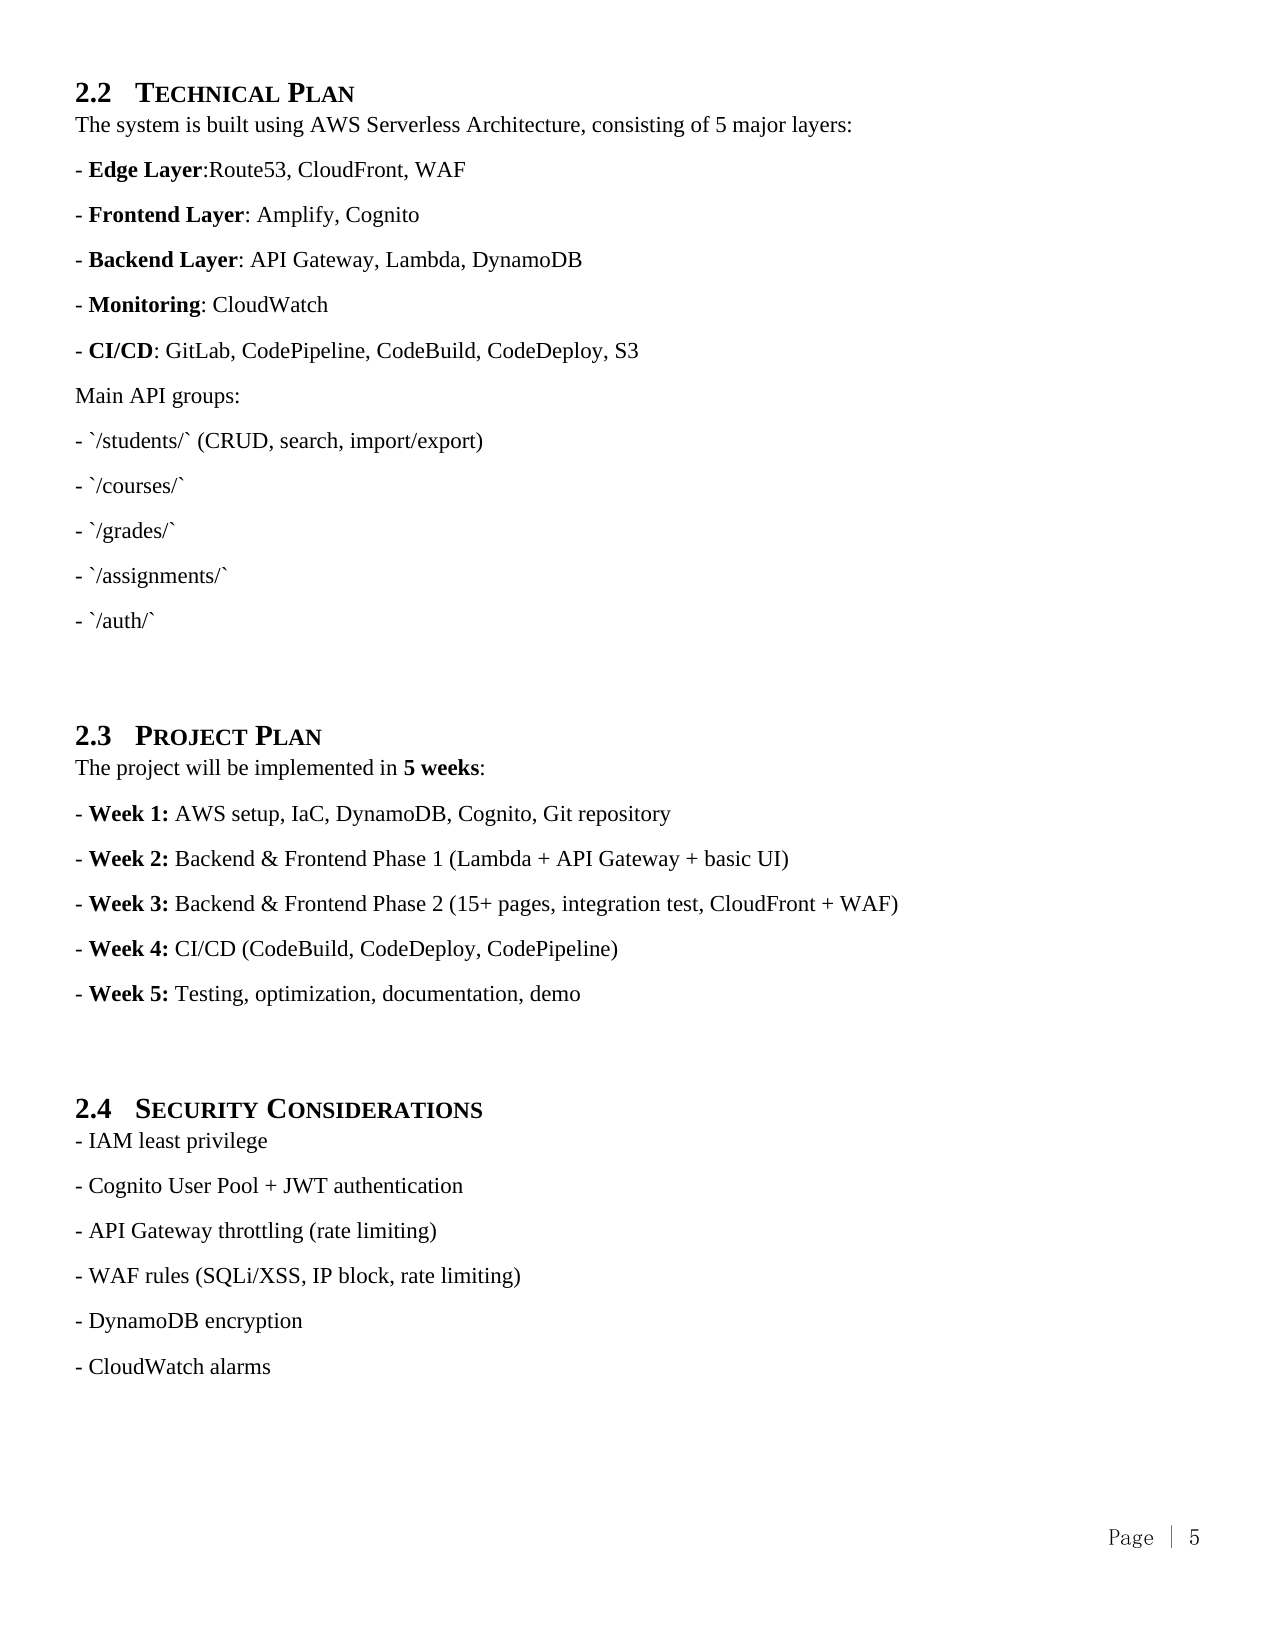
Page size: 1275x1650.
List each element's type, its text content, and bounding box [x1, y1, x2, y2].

text - `/students/` (CRUD, search, import/export) [75, 427, 1200, 453]
text - Week 2: Backend & Frontend Phase 1 (Lambda + API Gateway + basic UI) [75, 845, 1200, 871]
text - Monitoring: CloudWatch [75, 292, 1200, 318]
text - `/assignments/` [75, 562, 1200, 588]
text - `/courses/` [75, 472, 1200, 498]
text - `/auth/` [75, 607, 1200, 634]
subtitle Security Considerations [75, 1091, 1200, 1124]
text - DynamoDB encryption [75, 1308, 1200, 1334]
text - WAF rules (SQLi/XSS, IP block, rate limiting) [75, 1262, 1200, 1289]
text The system is built using AWS Serverless Architecture, consisting of 5 major layers: [75, 111, 1200, 137]
text - Cognito User Pool + JWT authentication [75, 1172, 1200, 1199]
text Main API groups: [75, 382, 1200, 408]
text - Week 5: Testing, optimization, documentation, demo [75, 980, 1200, 1006]
text - `/grades/` [75, 517, 1200, 543]
text - API Gateway throttling (rate limiting) [75, 1217, 1200, 1244]
text - Edge Layer:Route53, CloudFront, WAF [75, 156, 1200, 183]
text - Week 3: Backend & Frontend Phase 2 (15+ pages, integration test, CloudFront + WAF) [75, 890, 1200, 916]
text - CloudWatch alarms [75, 1353, 1200, 1379]
text - Frontend Layer: Amplify, Cognito [75, 201, 1200, 228]
text - Week 4: CI/CD (CodeBuild, CodeDeploy, CodePipeline) [75, 935, 1200, 961]
subtitle Technical Plan [75, 75, 1200, 108]
text - CI/CD: GitLab, CodePipeline, CodeBuild, CodeDeploy, S3 [75, 337, 1200, 363]
text - Week 1: AWS setup, IaC, DynamoDB, Cognito, Git repository [75, 799, 1200, 826]
text The project will be implemented in 5 weeks: [75, 754, 1200, 781]
text - IAM least privilege [75, 1127, 1200, 1153]
text - Backend Layer: API Gateway, Lambda, DynamoDB [75, 246, 1200, 273]
subtitle Project Plan [75, 718, 1200, 752]
